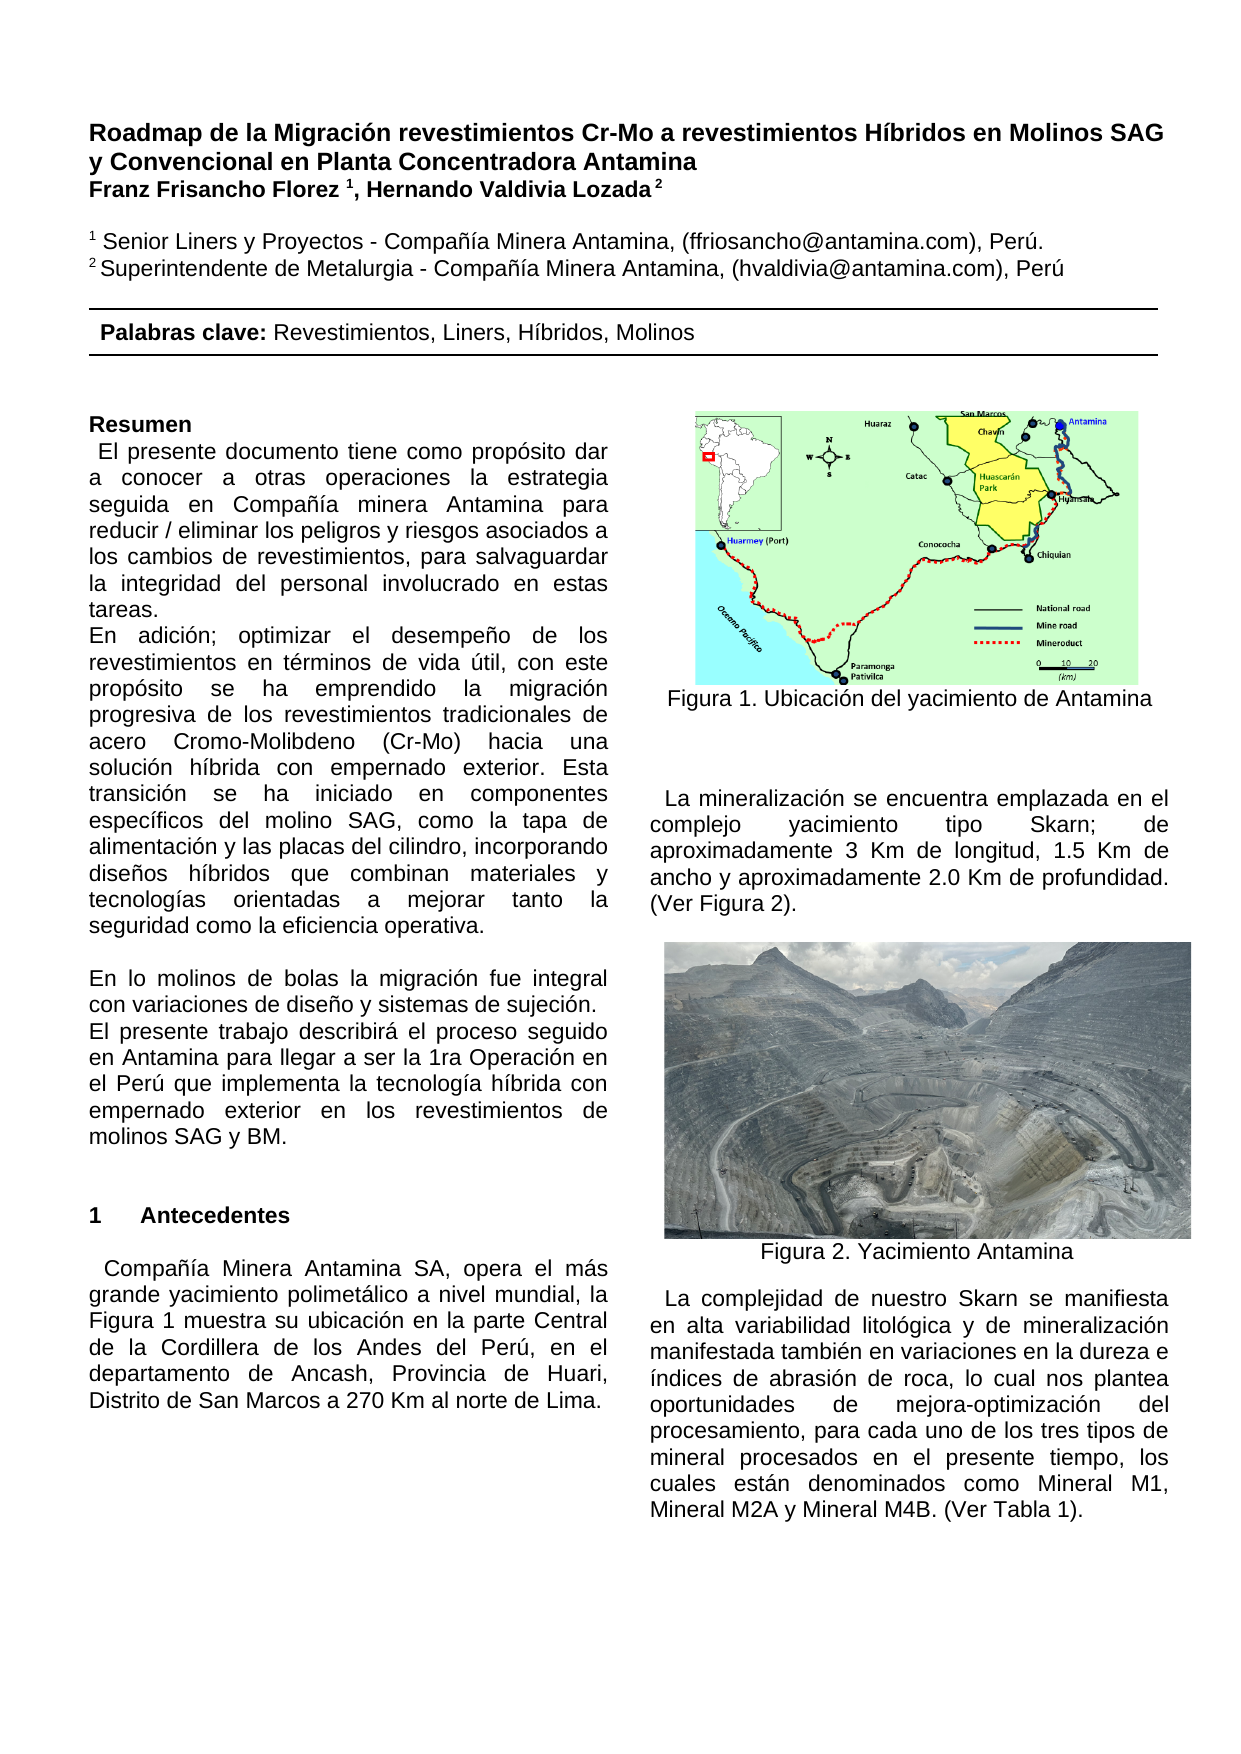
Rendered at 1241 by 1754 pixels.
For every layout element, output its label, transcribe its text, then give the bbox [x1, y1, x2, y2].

picture [695, 411, 1139, 685]
text El presente trabajo describirá el proceso seguido en Antamina para llegar a ser la 1ra Operación en el Perú que implementa la tecnología híbrida con empernado exterior en los revestimientos de molinos SAG y BM. [89, 1018, 608, 1149]
text La complejidad de nuestro Skarn se manifiesta en alta variabilidad litológica y de mineralización manifestada también en variaciones en la dureza e índices de abrasión de roca, lo cual nos plantea oportunidades de mejora-optimización del procesamiento, para cada uno de los tres tipos de mineral procesados en el presente tiempo, los cuales están denominados como Mineral M1, Mineral M2A y Mineral M4B. (Ver Tabla 1). [649, 1285, 1169, 1523]
subtitle Antecedentes [89, 1202, 608, 1228]
picture [664, 942, 1192, 1239]
text Figura 2. Yacimiento Antamina [649, 1238, 1169, 1264]
text Resumen [89, 411, 608, 438]
text En lo molinos de bolas la migración fue integral con variaciones de diseño y sistemas de sujeción. [89, 965, 608, 1018]
text 2 Superintendente de Metalurgia - Compañía Minera Antamina, (hvaldivia@antamina.com), Perú [89, 255, 1169, 281]
text Compañía Minera Antamina SA, opera el más grande yacimiento polimetálico a nivel mundial, la Figura 1 muestra su ubicación en la parte Central de la Cordillera de los Andes del Perú, en el departamento de Ancash, Provincia de Huari, Distrito de San Marcos a 270 Km al norte de Lima. [89, 1255, 608, 1413]
table_header Palabras clave: Revestimientos, Liners, Híbridos, Molinos [89, 310, 1157, 354]
text El presente documento tiene como propósito dar a conocer a otras operaciones la estrategia seguida en Compañía minera Antamina para reducir / eliminar los peligros y riesgos asociados a los cambios de revestimientos, para salvaguardar la integridad del personal involucrado en estas tareas. [89, 438, 608, 622]
text 1 Senior Liners y Proyectos - Compañía Minera Antamina, (ffriosancho@antamina.com), Perú. [89, 228, 1169, 255]
text En adición; optimizar el desempeño de los revestimientos en términos de vida útil, con este propósito se ha emprendido la migración progresiva de los revestimientos tradicionales de acero Cromo-Molibdeno (Cr-Mo) hacia una solución híbrida con empernado exterior. Esta transición se ha iniciado en componentes específicos del molino SAG, como la tapa de alimentación y las placas del cilindro, incorporando diseños híbridos que combinan materiales y tecnologías orientadas a mejorar tanto la seguridad como la eficiencia operativa. [89, 622, 608, 938]
text Franz Frisancho Florez 1, Hernando Valdivia Lozada 2 [89, 176, 1169, 202]
text Figura 1. Ubicación del yacimiento de Antamina [649, 685, 1169, 711]
text Roadmap de la Migración revestimientos Cr-Mo a revestimientos Híbridos en Molinos SAG y Convencional en Planta Concentradora Antamina [89, 118, 1169, 176]
text La mineralización se encuentra emplazada en el complejo yacimiento tipo Skarn; de aproximadamente 3 Km de longitud, 1.5 Km de ancho y aproximadamente 2.0 Km de profundidad. (Ver Figura 2). [649, 784, 1169, 916]
